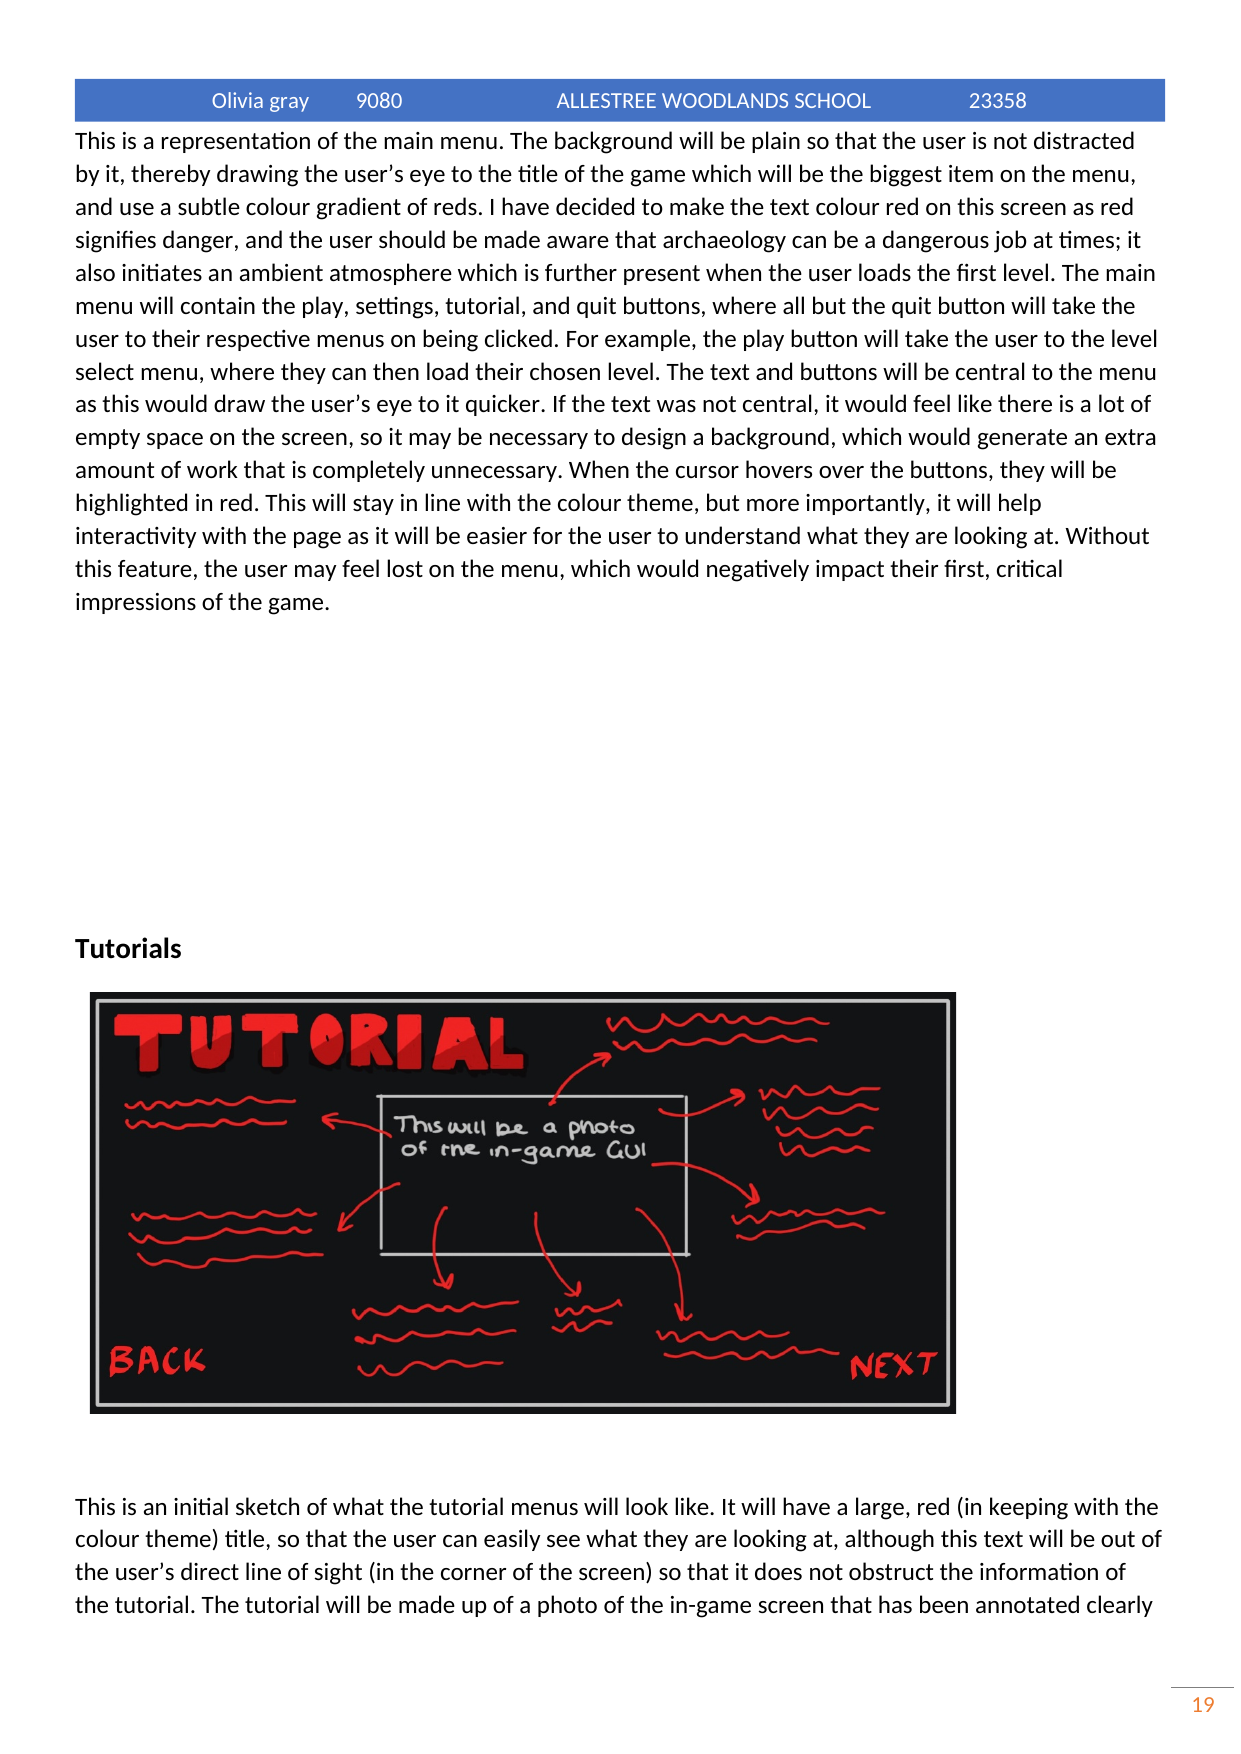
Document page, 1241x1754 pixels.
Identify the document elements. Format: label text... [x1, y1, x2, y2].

picture [89, 992, 957, 1414]
text This is a representation of the main menu. The background will be plain so that the user is not distracted by it, thereby drawing the user’s eye to the title of the game which will be the biggest item on the menu, and use a subtle colour gradient of reds. I have decided to make the text colour red on this screen as red signifies danger, and the user should be made aware that archaeology can be a dangerous job at times; it also initiates an ambient atmosphere which is further present when the user loads the first level. The main menu will contain the play, settings, tutorial, and quit buttons, where all but the quit button will take the user to their respective menus on being clicked. For example, the play button will take the user to the level select menu, where they can then load their chosen level. The text and buttons will be central to the menu as this would draw the user’s eye to it quicker. If the text was not central, it would feel like there is a lot of empty space on the screen, so it may be necessary to design a background, which would generate an extra amount of work that is completely unnecessary. When the cursor hovers over the buttons, they will be highlighted in red. This will stay in line with the colour theme, but more importantly, it will help interactivity with the page as it will be easier for the user to understand what they are looking at. Without this feature, the user may feel lost on the menu, which would negatively impact their first, critical impressions of the game. [75, 122, 1165, 617]
text Tutorials [75, 931, 1165, 966]
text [75, 1491, 1165, 1620]
